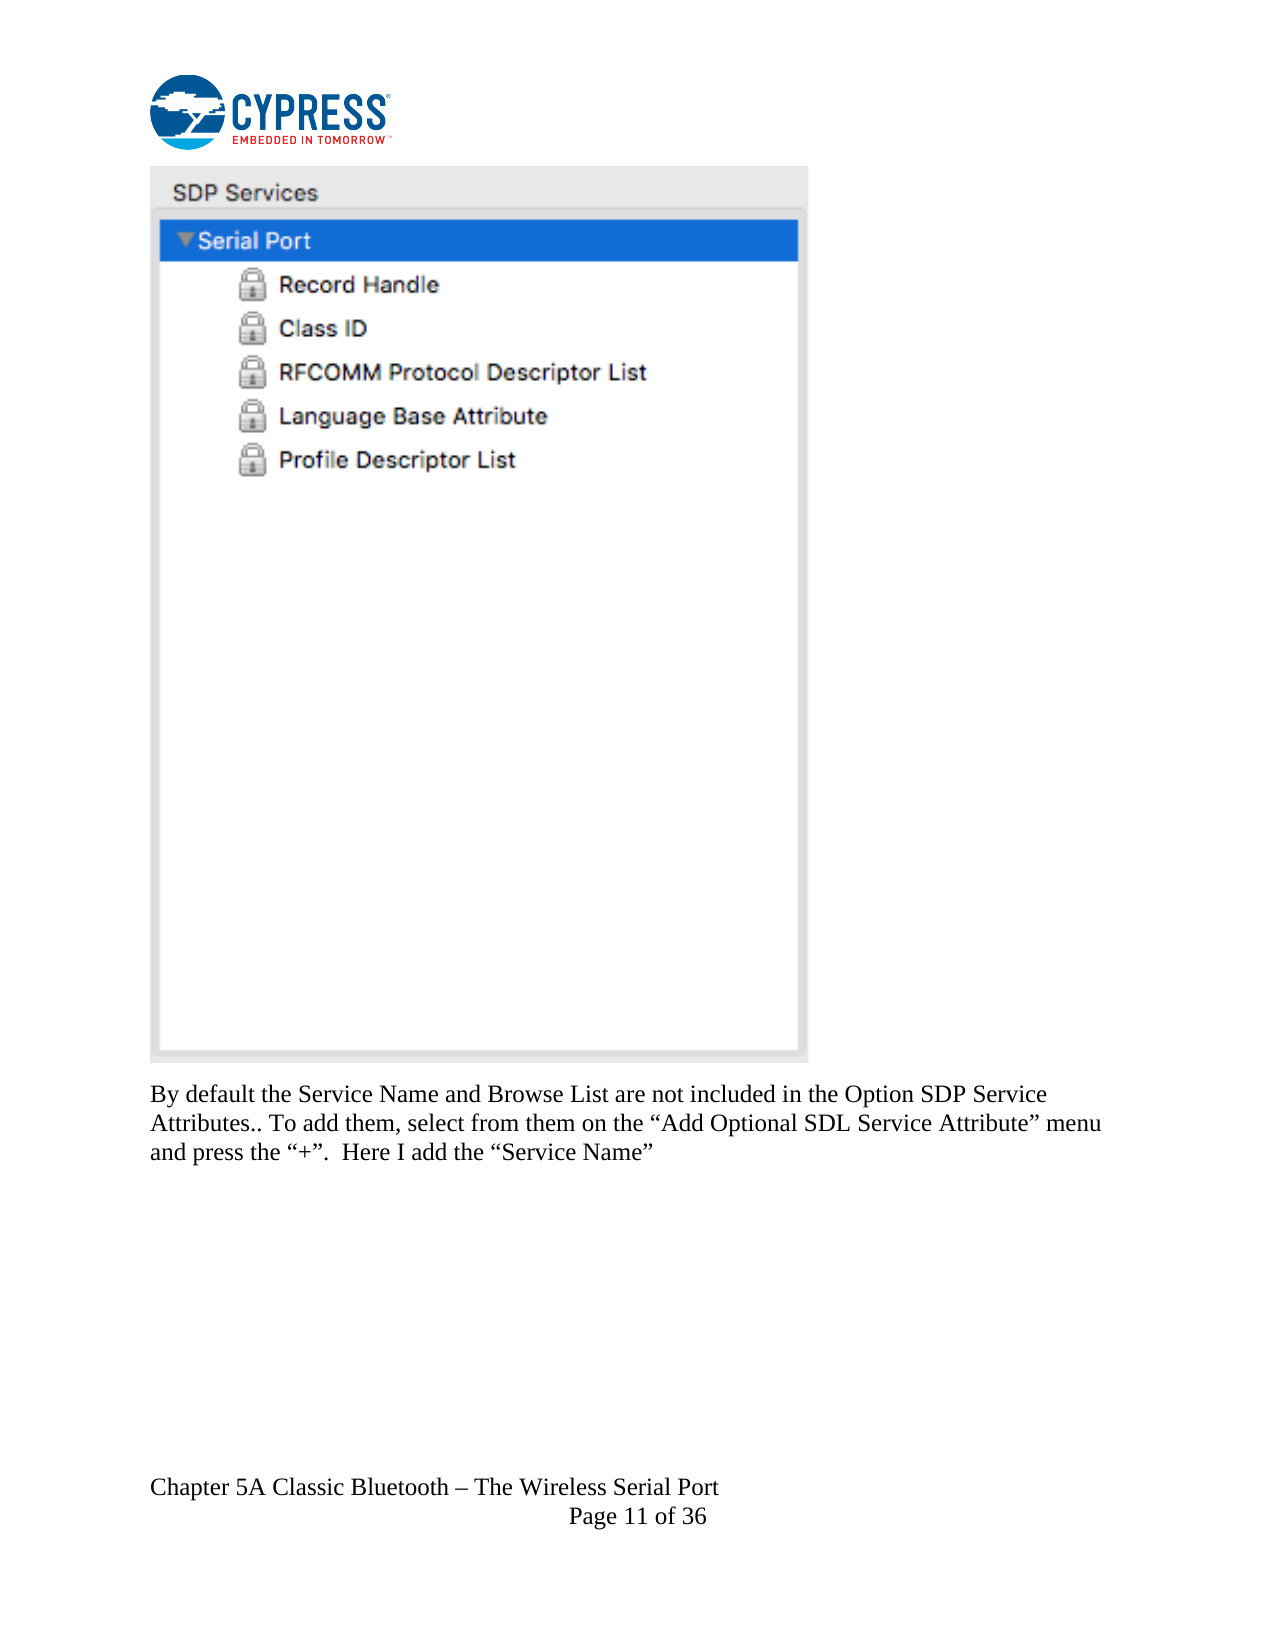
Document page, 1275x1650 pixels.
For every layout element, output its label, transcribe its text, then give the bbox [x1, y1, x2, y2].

text By default the Service Name and Browse List are not included in the Option SDP Service Attributes.. To add them, select from them on the “Add Optional SDL Service Attribute” menu and press the “+”. Here I add the “Service Name” [150, 1079, 1125, 1165]
picture [150, 75, 392, 150]
picture [150, 166, 809, 1063]
